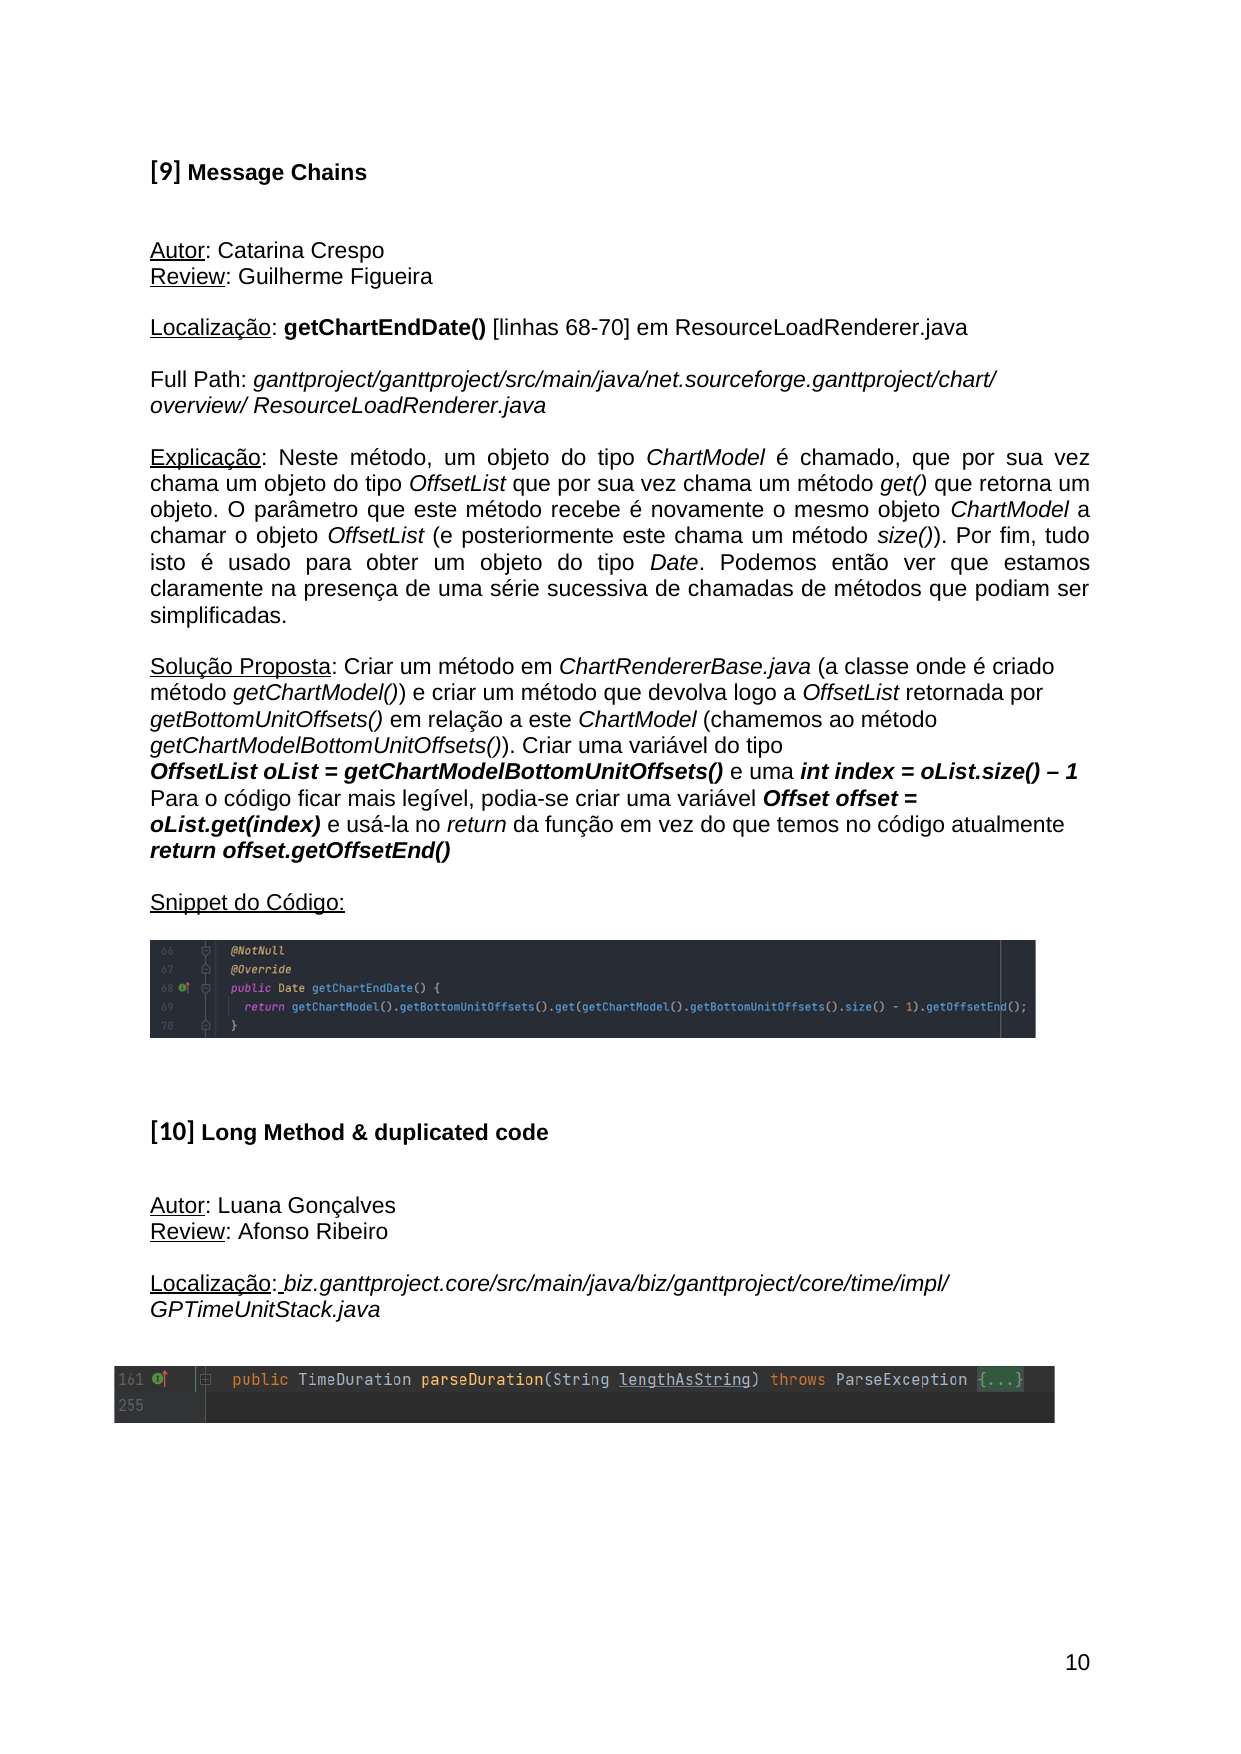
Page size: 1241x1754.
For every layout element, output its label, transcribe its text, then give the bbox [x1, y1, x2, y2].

text Localização: getChartEndDate() [linhas 68-70] em ResourceLoadRenderer.java [150, 314, 1090, 341]
text Review: Afonso Ribeiro [150, 1218, 1090, 1244]
text Full Path: ganttproject/ganttproject/src/main/java/net.sourceforge.ganttproject/chart/overview/ ResourceLoadRenderer.java [150, 366, 1090, 418]
picture [114, 1366, 1055, 1423]
text Explicação: Neste método, um objeto do tipo ChartModel é chamado, que por sua vez chama um objeto do tipo OffsetList que por sua vez chama um método get() que retorna um objeto. O parâmetro que este método recebe é novamente o mesmo objeto ChartModel a chamar o objeto OffsetList (e posteriormente este chama um método size()). Por fim, tudo isto é usado para obter um objeto do tipo Date. Podemos então ver que estamos claramente na presença de uma série sucessiva de chamadas de métodos que podiam ser simplificadas. [150, 443, 1090, 628]
subtitle [10] Long Method & duplicated code [150, 1114, 1090, 1189]
text Solução Proposta: Criar um método em ChartRendererBase.java (a classe onde é criado método getChartModel()) e criar um método que devolva logo a OffsetList retornada por getBottomUnitOffsets() em relação a este ChartModel (chamemos ao método getChartModelBottomUnitOffsets()). Criar uma variável do tipo OffsetList oList = getChartModelBottomUnitOffsets() e uma int index = oList.size() – 1 Para o código ficar mais legível, podia-se criar uma variável Offset offset = oList.get(index) e usá-la no return da função em vez do que temos no código atualmente return offset.getOffsetEnd() [150, 653, 1090, 864]
subtitle [9] Message Chains [150, 154, 1090, 187]
text Review: Guilherme Figueira [150, 263, 1090, 289]
picture [150, 940, 1036, 1038]
text Snippet do Código: [150, 889, 1090, 915]
text Localização: biz.ganttproject.core/src/main/java/biz/ganttproject/core/time/impl/GPTimeUnitStack.java [150, 1269, 1090, 1322]
text Autor: Luana Gonçalves [150, 1192, 1090, 1218]
text Autor: Catarina Crespo [150, 237, 1090, 263]
